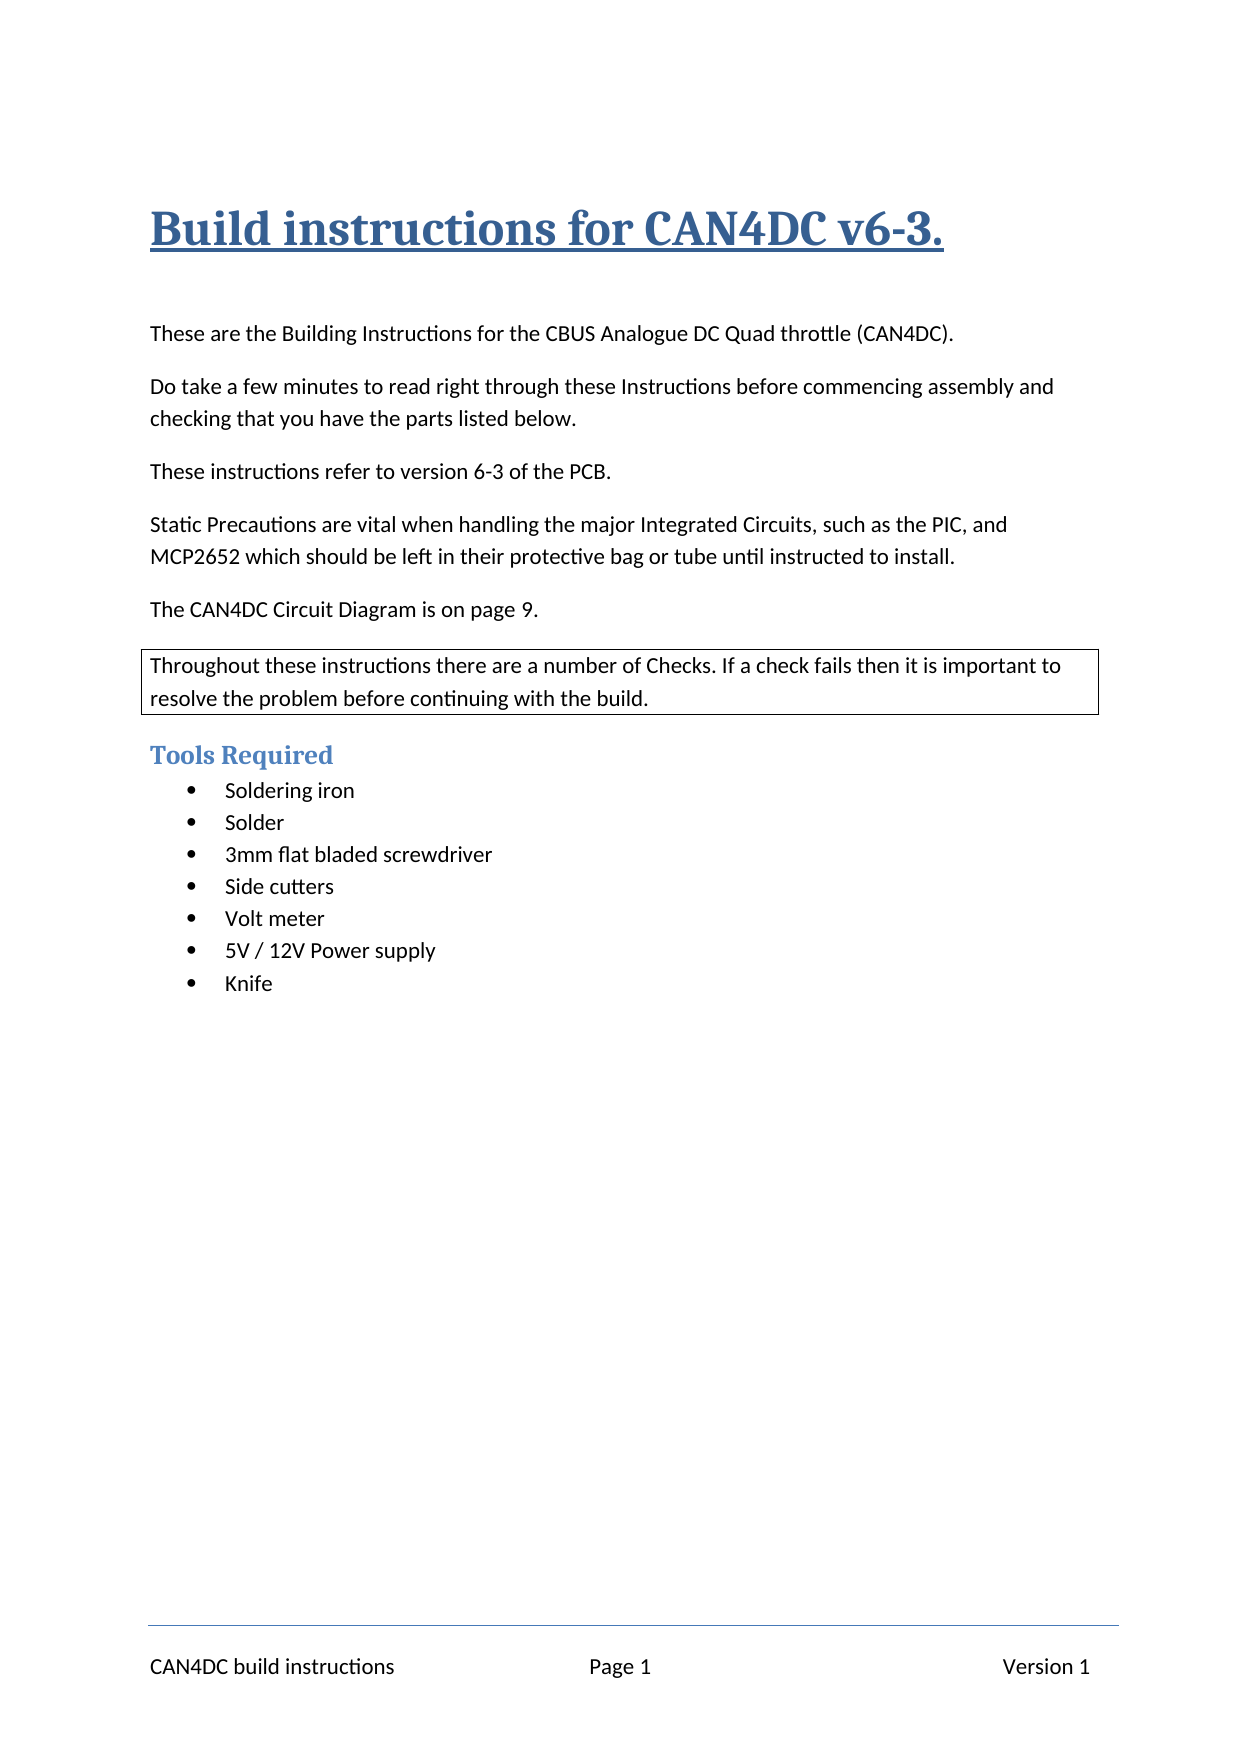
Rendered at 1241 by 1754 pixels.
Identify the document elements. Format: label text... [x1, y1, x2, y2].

list 3mm flat bladed screwdriver [187, 840, 1090, 868]
text Static Precautions are vital when handling the major Integrated Circuits, such as the PIC, and MCP2652 which should be left in their protective bag or tube until instructed to install. [150, 510, 1090, 571]
list Knife [187, 969, 1090, 997]
text These instructions refer to version 6-3 of the PCB. [150, 457, 1090, 485]
list 5V / 12V Power supply [187, 937, 1090, 965]
text These are the Building Instructions for the CBUS Analogue DC Quad throttle (CAN4DC). [150, 319, 1090, 347]
list Side cutters [187, 872, 1090, 900]
subtitle Build instructions for CAN4DC v6-3. [150, 200, 1090, 257]
list Soldering iron [187, 776, 1090, 804]
subtitle Tools Required [150, 740, 1090, 771]
text Do take a few minutes to read right through these Instructions before commencing assembly and checking that you have the parts listed below. [150, 372, 1090, 432]
text The CAN4DC Circuit Diagram is on page 6. [150, 596, 1090, 623]
list Volt meter [187, 904, 1090, 932]
text Throughout these instructions there are a number of Checks. If a check fails then it is important to resolve the problem before continuing with the build. [142, 650, 1098, 714]
list Solder [187, 808, 1090, 836]
